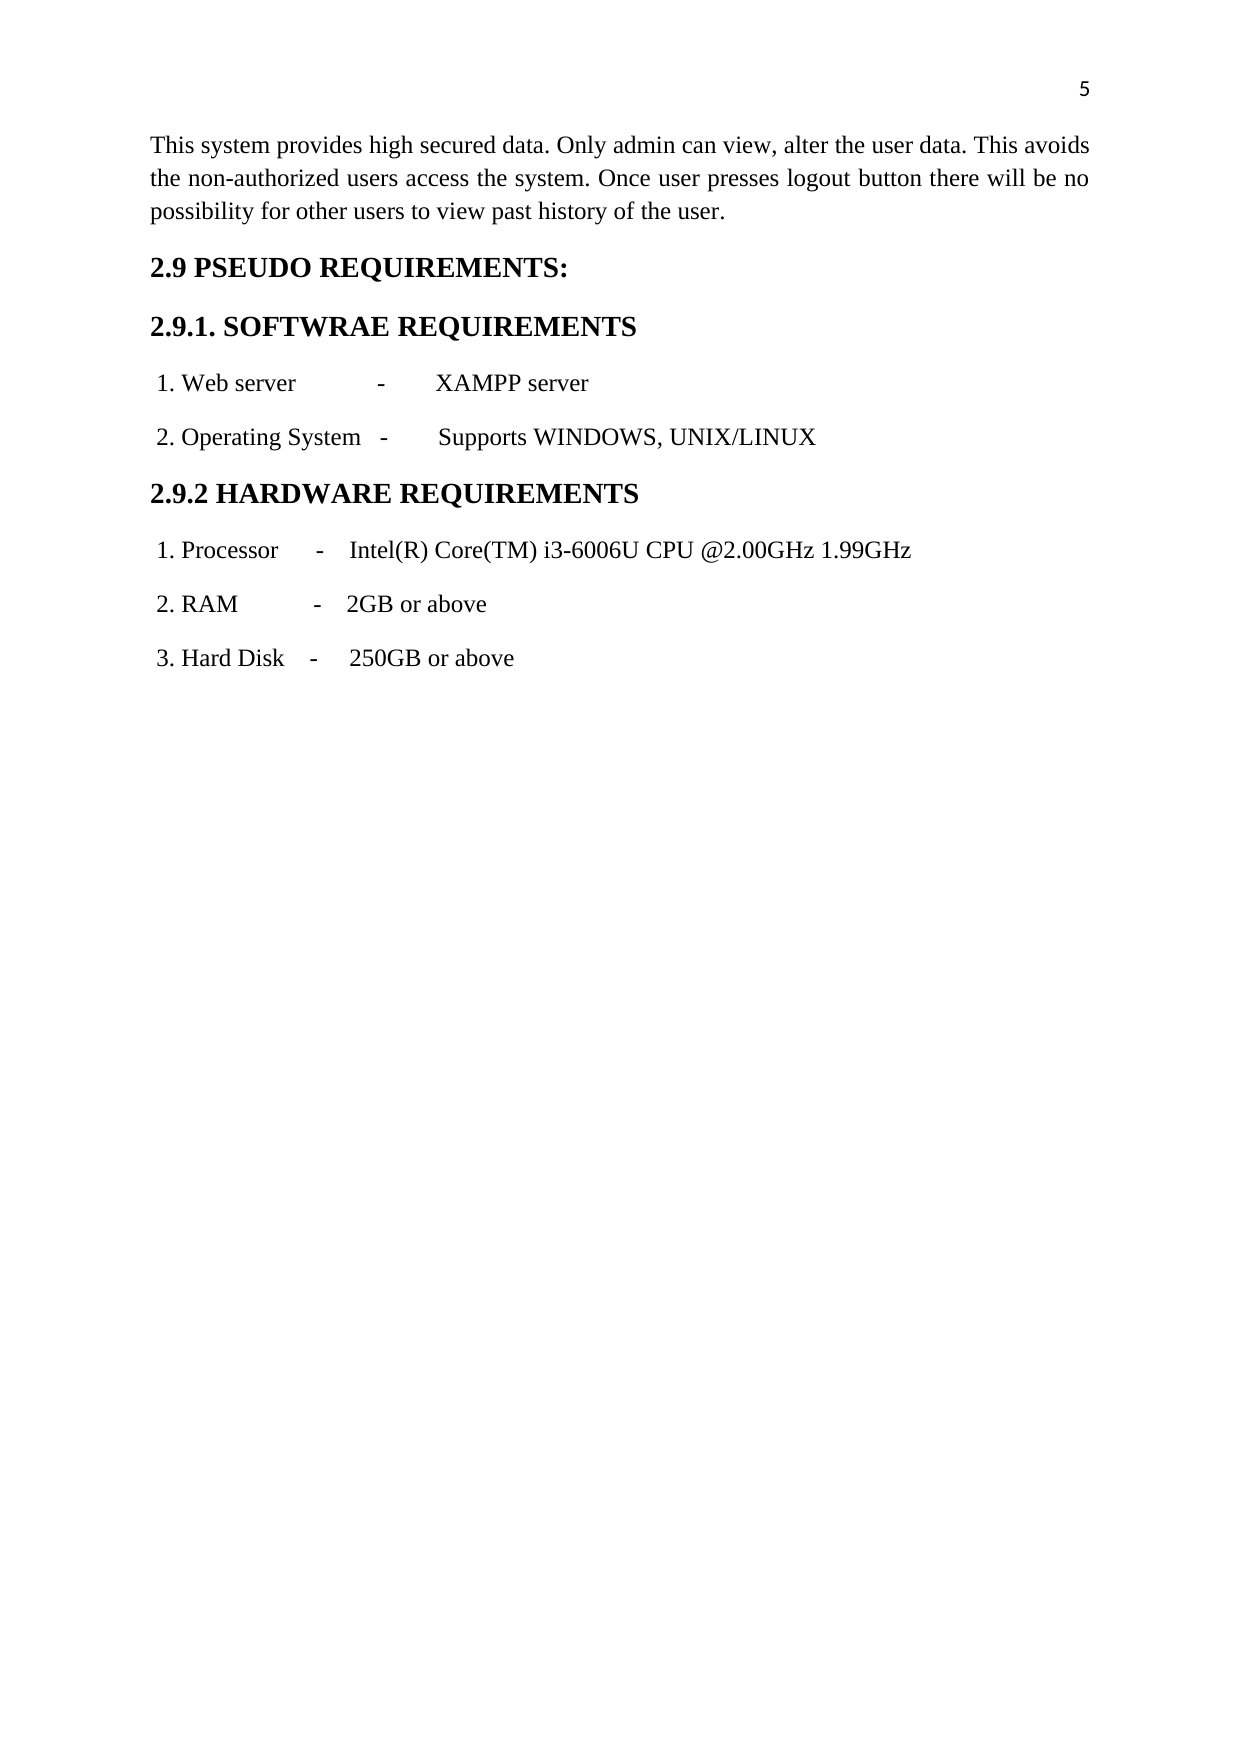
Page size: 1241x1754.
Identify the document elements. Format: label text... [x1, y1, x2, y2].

text This system provides high secured data. Only admin can view, alter the user data. This avoids the non-authorized users access the system. Once user presses logout button there will be no possibility for other users to view past history of the user. [150, 130, 1090, 225]
text 2.9 PSEUDO REQUIREMENTS: [150, 250, 1090, 283]
text 2. Operating System - Supports WINDOWS, UNIX/LINUX [150, 422, 1090, 451]
text 2.9.1. SOFTWRAE REQUIREMENTS [150, 309, 1090, 343]
text 3. Hard Disk - 250GB or above [150, 643, 1090, 672]
text 1. Web server - XAMPP server [150, 368, 1090, 397]
text 2.9.2 HARDWARE REQUIREMENTS [150, 476, 1090, 510]
text 1. Processor - Intel(R) Core(TM) i3-6006U CPU @2.00GHz 1.99GHz [150, 536, 1090, 564]
text 2. RAM - 2GB or above [150, 589, 1090, 618]
